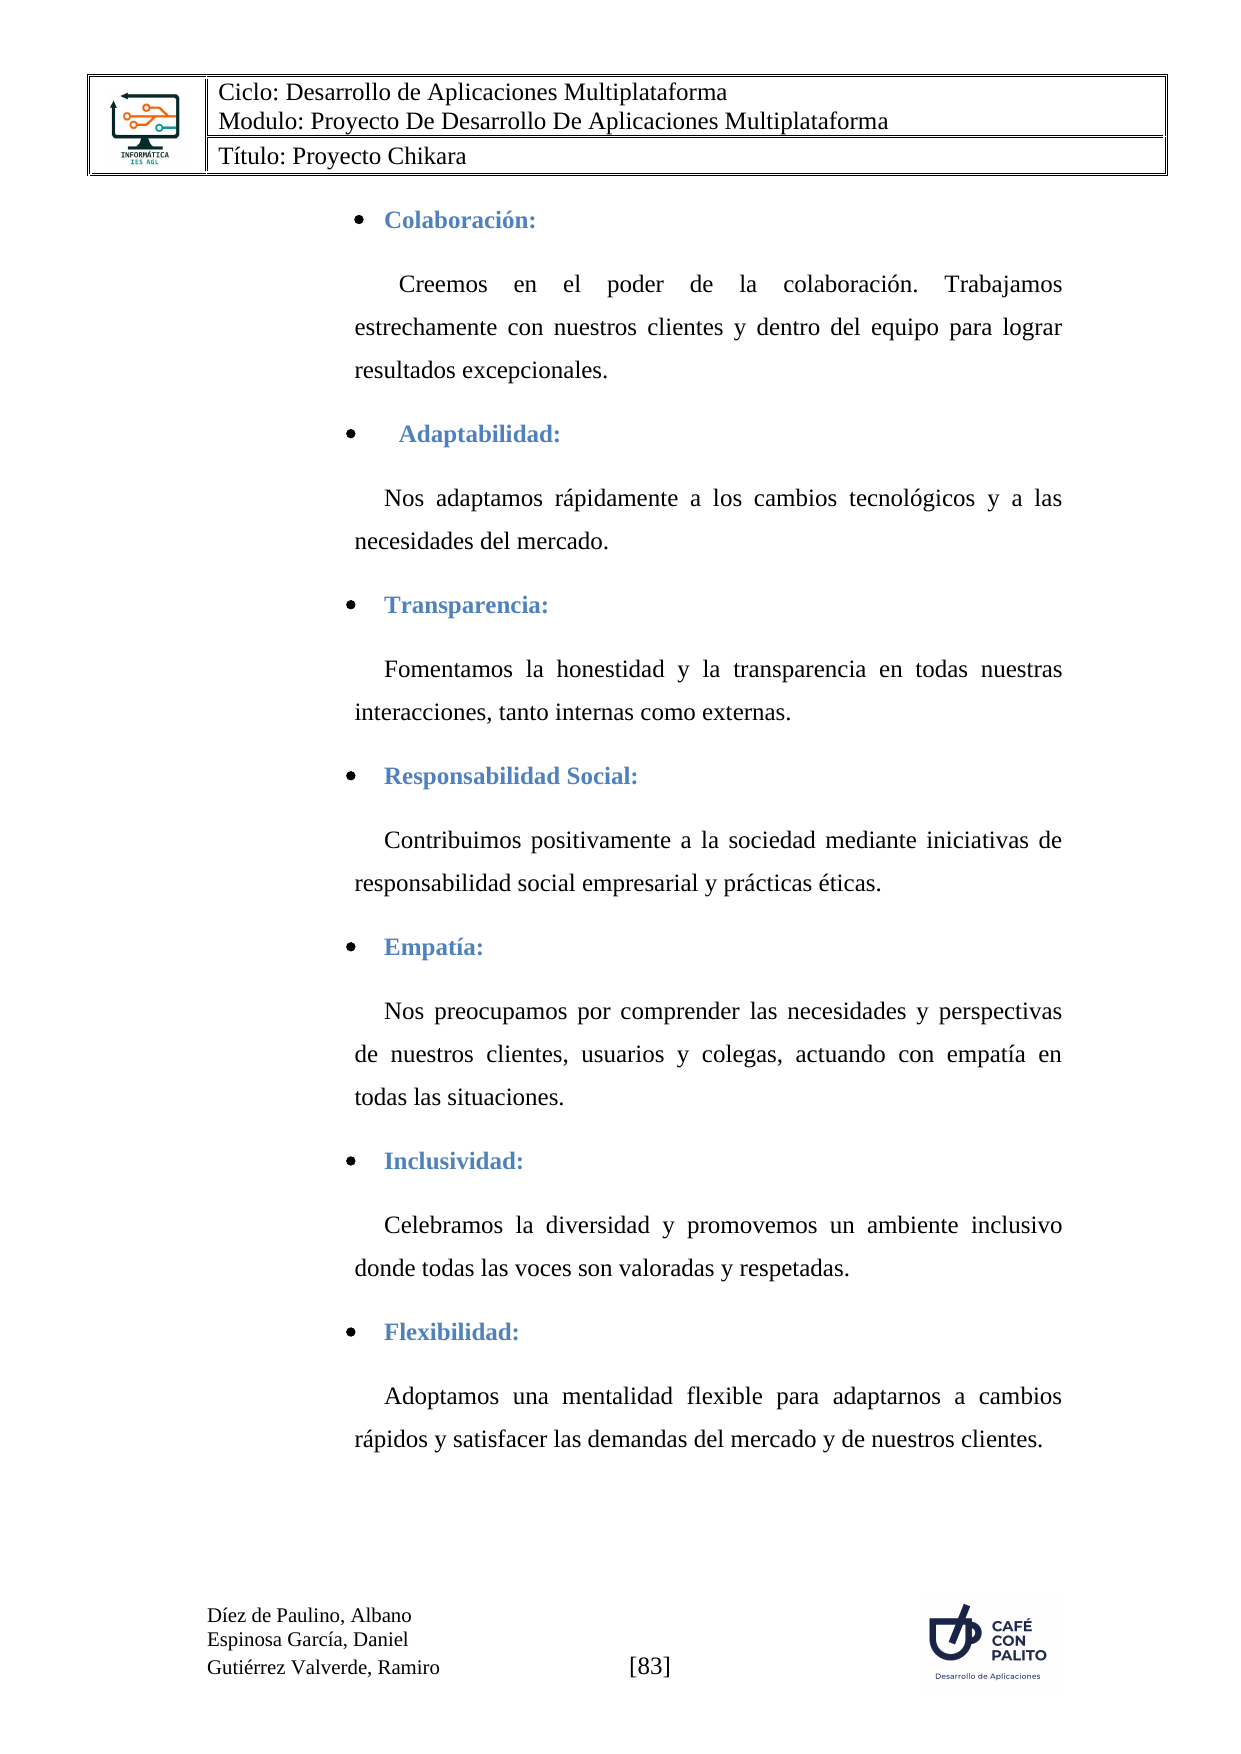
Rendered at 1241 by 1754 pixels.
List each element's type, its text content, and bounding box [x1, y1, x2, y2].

list Inclusividad: [346, 1146, 1063, 1175]
text Creemos en el poder de la colaboración. Trabajamos estrechamente con nuestros clientes y dentro del equipo para lograr resultados excepcionales. [354, 269, 1063, 384]
text Nos adaptamos rápidamente a los cambios tecnológicos y a las necesidades del mercado. [354, 483, 1063, 555]
picture [921, 1595, 1058, 1695]
list Transparencia: [346, 590, 1063, 619]
text Contribuimos positivamente a la sociedad mediante iniciativas de responsabilidad social empresarial y prácticas éticas. [354, 825, 1063, 897]
text Adoptamos una mentalidad flexible para adaptarnos a cambios rápidos y satisfacer las demandas del mercado y de nuestros clientes. [354, 1381, 1063, 1453]
list Responsabilidad Social: [346, 761, 1063, 790]
text Celebramos la diversidad y promovemos un ambiente inclusivo donde todas las voces son valoradas y respetadas. [354, 1210, 1063, 1282]
list Empatía: [346, 932, 1063, 961]
list Adaptabilidad: [346, 419, 1063, 448]
list Flexibilidad: [346, 1317, 1063, 1346]
text Fomentamos la honestidad y la transparencia en todas nuestras interacciones, tanto internas como externas. [354, 654, 1063, 726]
list Colaboración: [354, 205, 1063, 234]
picture [106, 87, 186, 168]
text Nos preocupamos por comprender las necesidades y perspectivas de nuestros clientes, usuarios y colegas, actuando con empatía en todas las situaciones. [354, 996, 1063, 1111]
